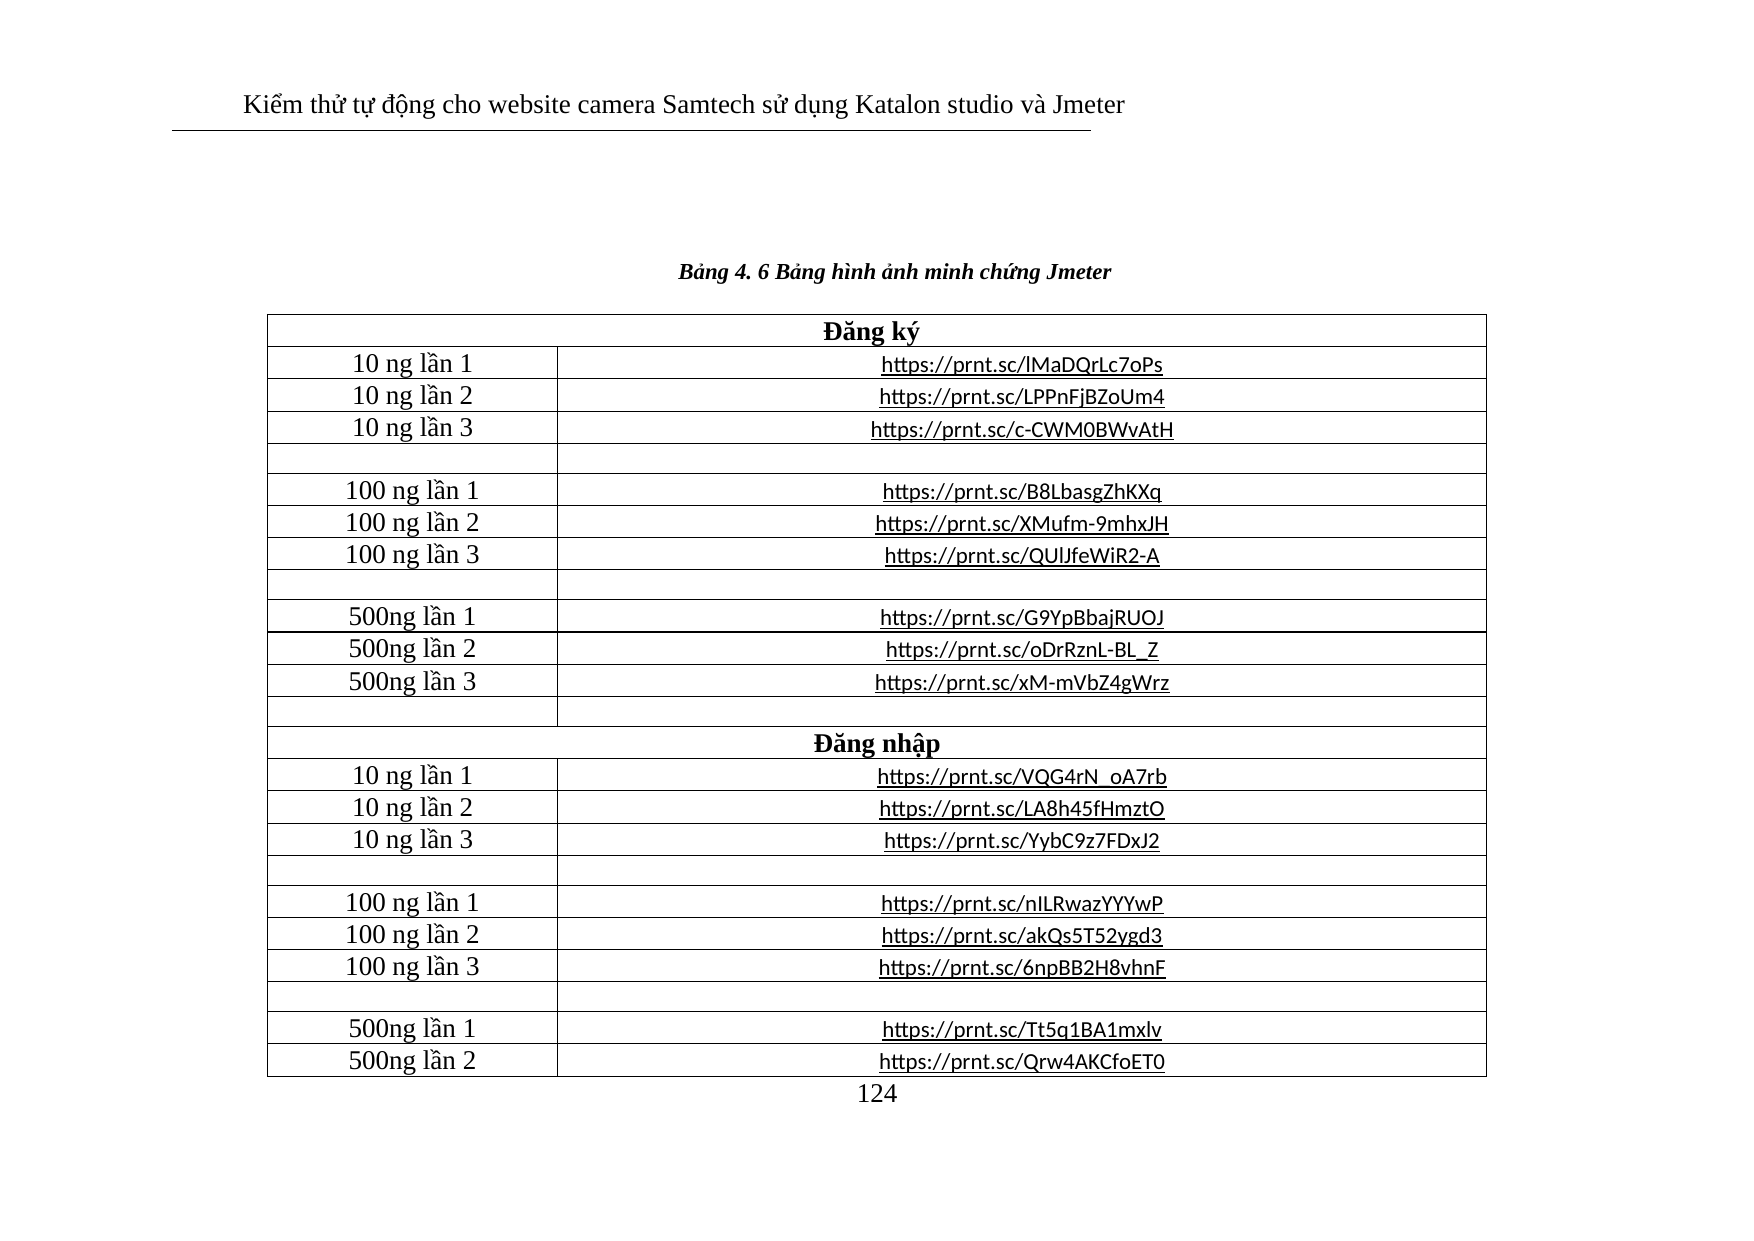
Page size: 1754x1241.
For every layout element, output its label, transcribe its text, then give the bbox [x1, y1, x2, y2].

table_cell [558, 570, 1486, 599]
table_cell 100 ng lần 1 [268, 474, 557, 505]
table_cell https://prnt.sc/lMaDQrLc7oPs [558, 347, 1486, 378]
table_cell [558, 444, 1486, 473]
table_header Đăng ký [268, 315, 1486, 346]
table_cell 10 ng lần 3 [268, 824, 557, 854]
table_cell https://prnt.sc/nILRwazYYYwP [558, 886, 1486, 917]
table_cell 100 ng lần 1 [268, 886, 557, 917]
text Bảng 4. 6 Bảng hình ảnh minh chứng Jmeter [215, 258, 1577, 284]
table_cell https://prnt.sc/6npBB2H8vhnF [558, 950, 1486, 981]
table_cell 10 ng lần 2 [268, 379, 557, 411]
table_cell [268, 856, 557, 884]
table_cell [268, 570, 557, 599]
table_cell https://prnt.sc/G9YpBbajRUOJ [558, 600, 1486, 631]
table_cell 100 ng lần 3 [268, 538, 557, 569]
table_cell 10 ng lần 2 [268, 791, 557, 822]
table_cell 500ng lần 1 [268, 600, 557, 631]
table_cell 10 ng lần 1 [268, 347, 557, 378]
table_cell 100 ng lần 2 [268, 506, 557, 537]
table_cell 500ng lần 2 [268, 633, 557, 664]
table_cell [268, 697, 557, 726]
table_cell https://prnt.sc/oDrRznL-BL_Z [558, 633, 1486, 664]
table_cell https://prnt.sc/Qrw4AKCfoET0 [558, 1044, 1486, 1076]
table_cell [268, 982, 557, 1011]
table_cell 500ng lần 2 [268, 1044, 557, 1076]
table_cell 100 ng lần 3 [268, 950, 557, 981]
table_cell 10 ng lần 1 [268, 759, 557, 790]
table_cell 10 ng lần 3 [268, 412, 557, 443]
table_cell 100 ng lần 2 [268, 918, 557, 949]
table_cell https://prnt.sc/akQs5T52ygd3 [558, 918, 1486, 949]
table_cell https://prnt.sc/c-CWM0BWvAtH [558, 412, 1486, 443]
table_cell [558, 982, 1486, 1011]
table_cell [268, 444, 557, 473]
table_cell https://prnt.sc/XMufm-9mhxJH [558, 506, 1486, 537]
table_cell https://prnt.sc/B8LbasgZhKXq [558, 474, 1486, 505]
table_cell Đăng nhập [268, 727, 1486, 758]
table_cell https://prnt.sc/Tt5q1BA1mxlv [558, 1012, 1486, 1043]
table_cell [558, 856, 1486, 884]
table_cell https://prnt.sc/xM-mVbZ4gWrz [558, 665, 1486, 696]
table_cell [558, 697, 1486, 726]
table_cell https://prnt.sc/VQG4rN_oA7rb [558, 759, 1486, 790]
table_cell https://prnt.sc/YybC9z7FDxJ2 [558, 824, 1486, 854]
table_cell https://prnt.sc/LA8h45fHmztO [558, 791, 1486, 822]
table_cell https://prnt.sc/QUlJfeWiR2-A [558, 538, 1486, 569]
table_cell https://prnt.sc/LPPnFjBZoUm4 [558, 379, 1486, 411]
table_cell 500ng lần 3 [268, 665, 557, 696]
table_cell 500ng lần 1 [268, 1012, 557, 1043]
